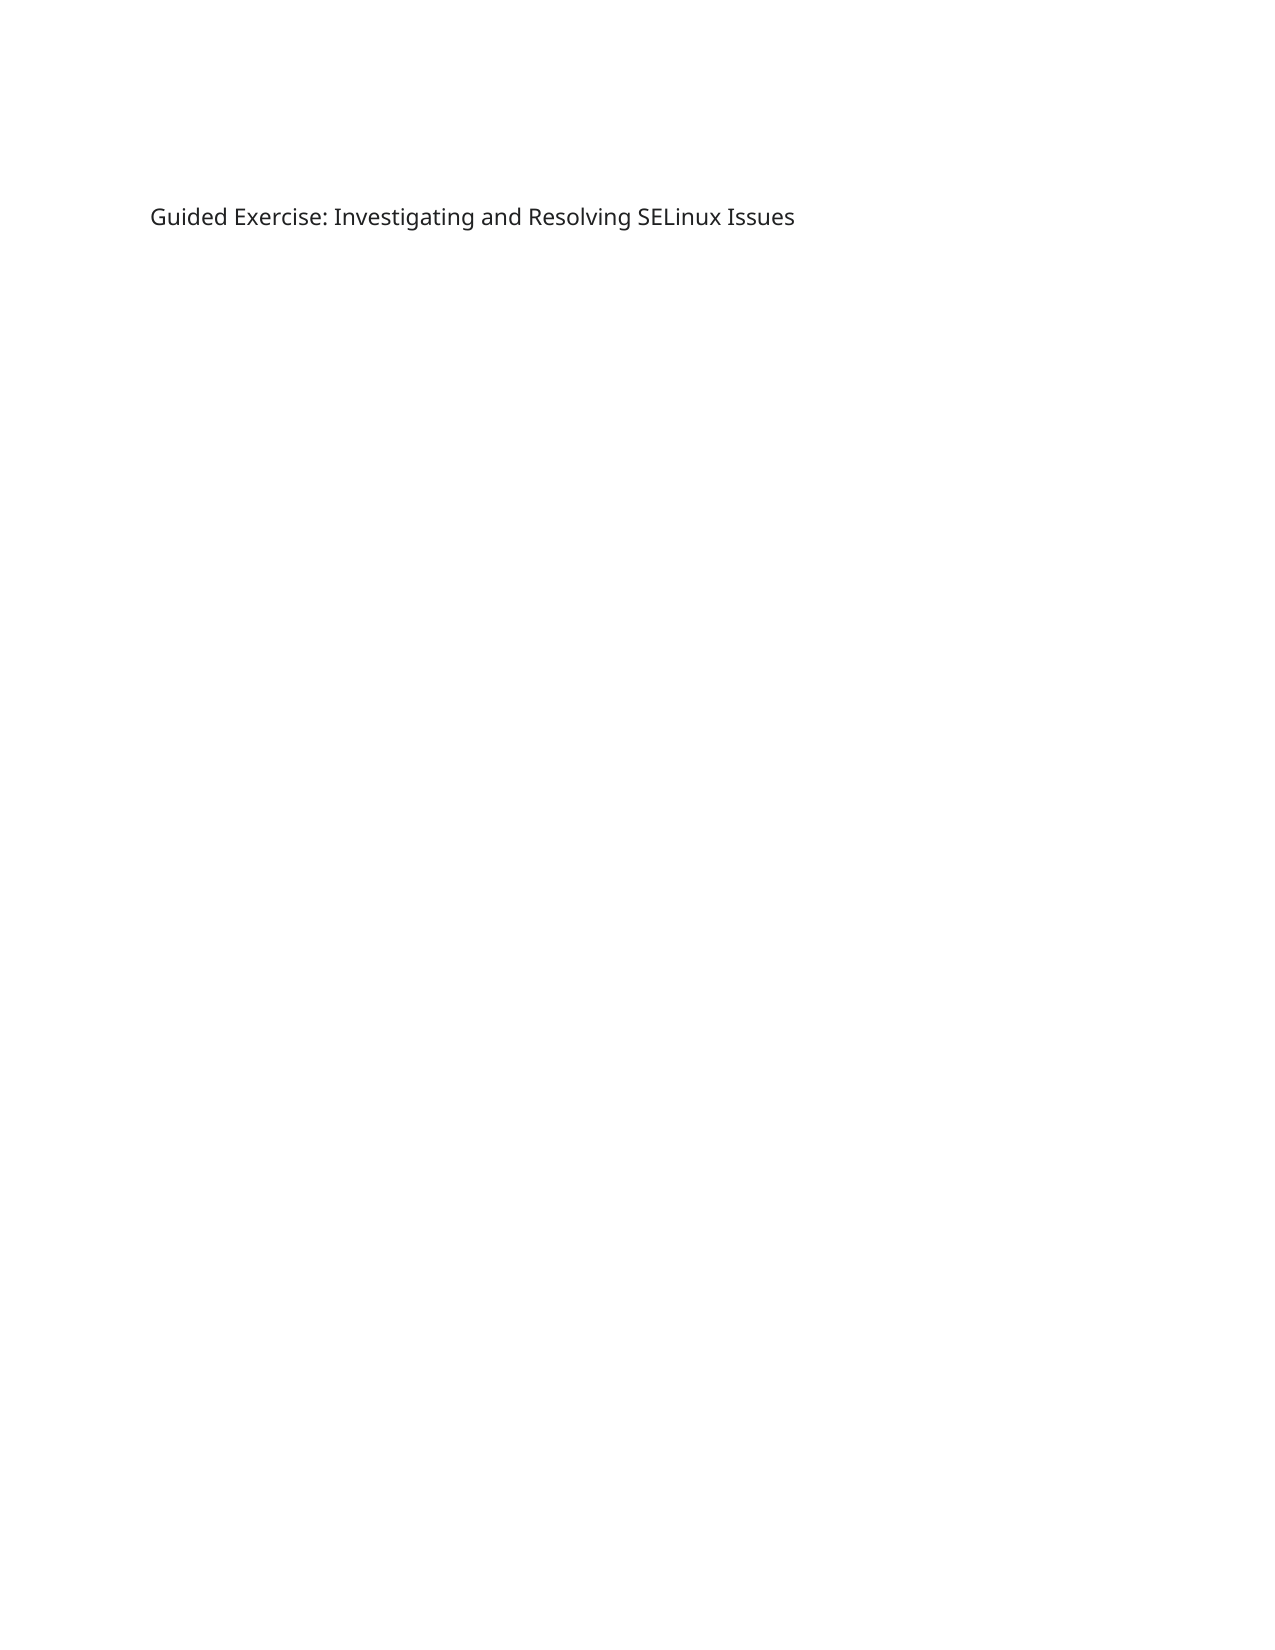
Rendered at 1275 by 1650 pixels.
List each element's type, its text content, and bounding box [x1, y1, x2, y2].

text Guided Exercise: Investigating and Resolving SELinux Issues [150, 200, 1125, 232]
